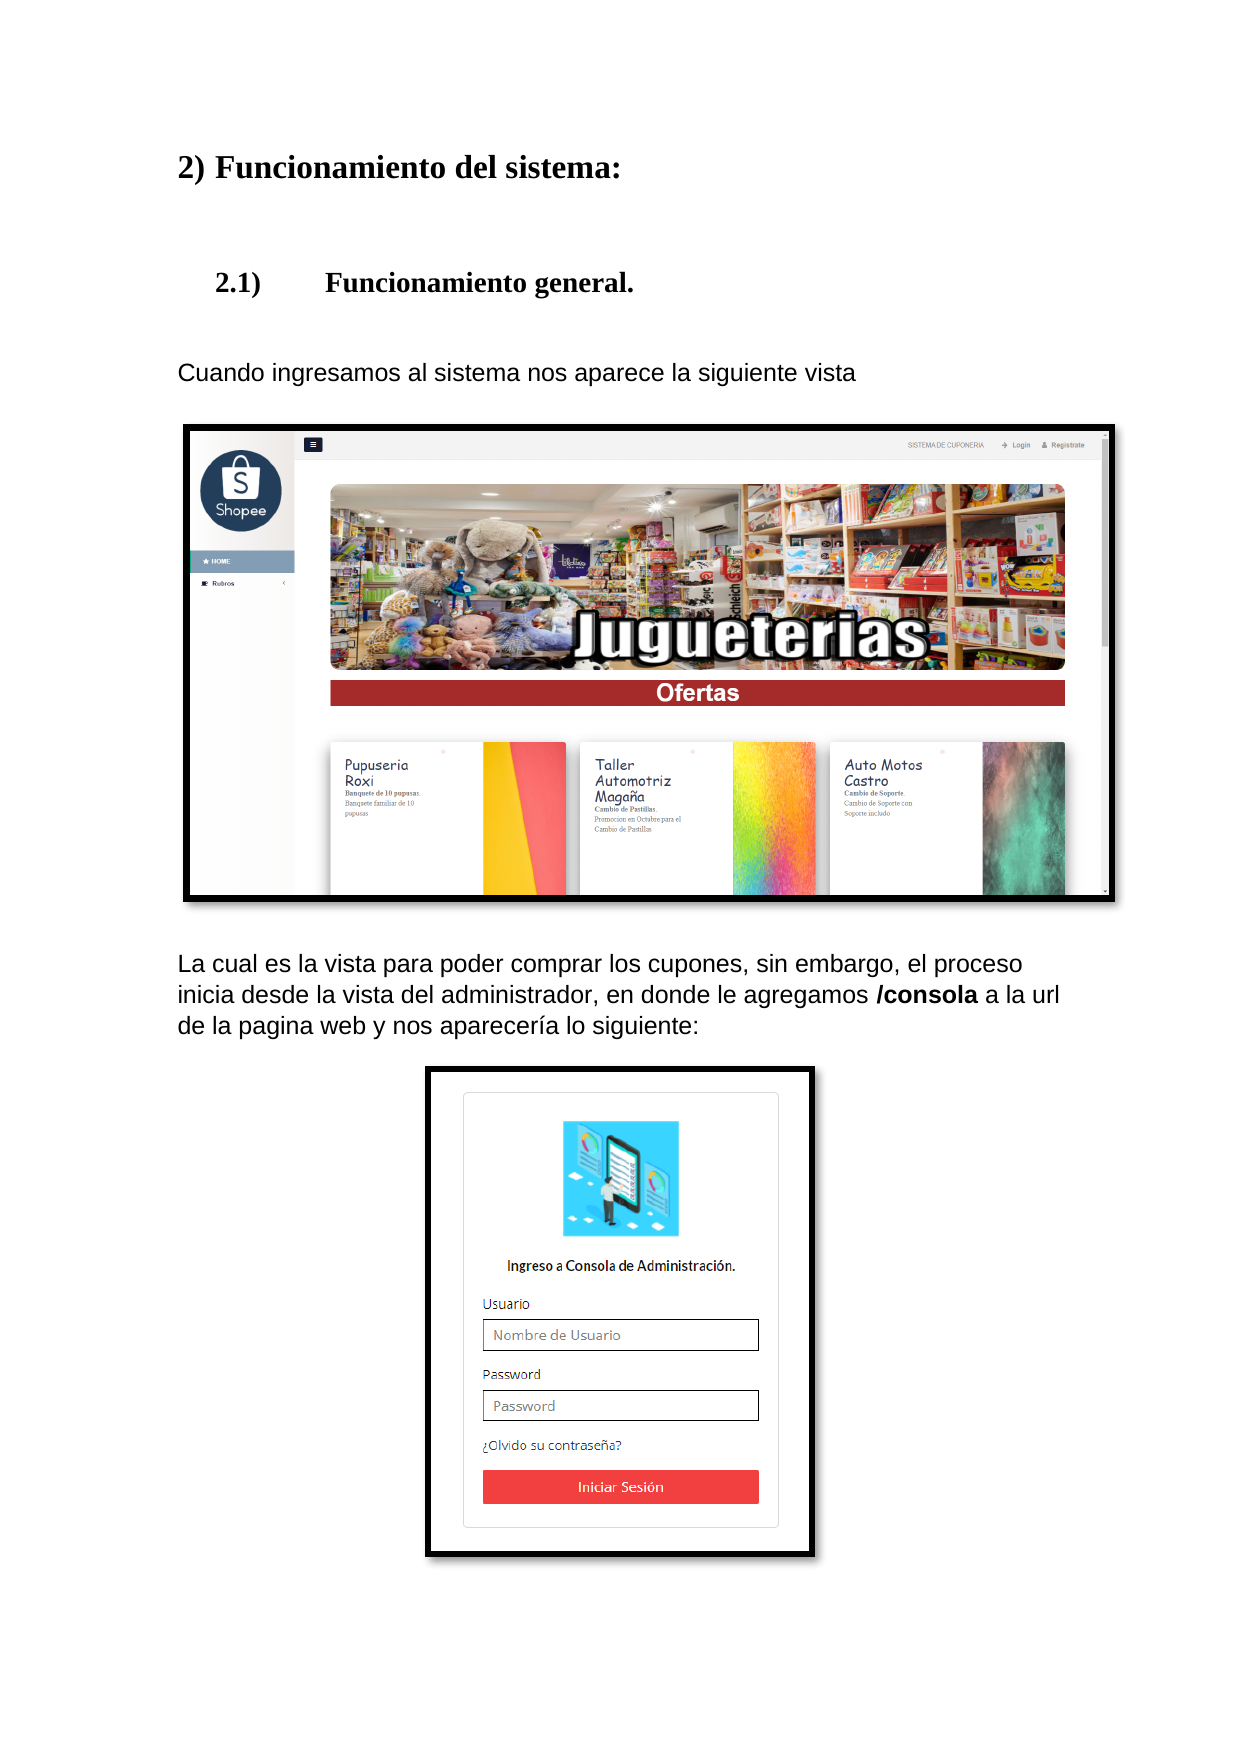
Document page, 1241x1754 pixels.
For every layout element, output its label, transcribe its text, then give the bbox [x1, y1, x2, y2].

picture [431, 1072, 809, 1551]
text Cuando ingresamos al sistema nos aparece la siguiente vista [177, 315, 1063, 387]
subtitle Funcionamiento general. [215, 265, 1063, 298]
subtitle Funcionamiento del sistema: [177, 148, 1063, 186]
text La cual es la vista para poder comprar los cupones, sin embargo, el proceso inicia desde la vista del administrador, en donde le agregamos /consola a la url de la pagina web y nos aparecería lo siguiente: [177, 949, 1063, 1040]
picture [190, 431, 1109, 895]
